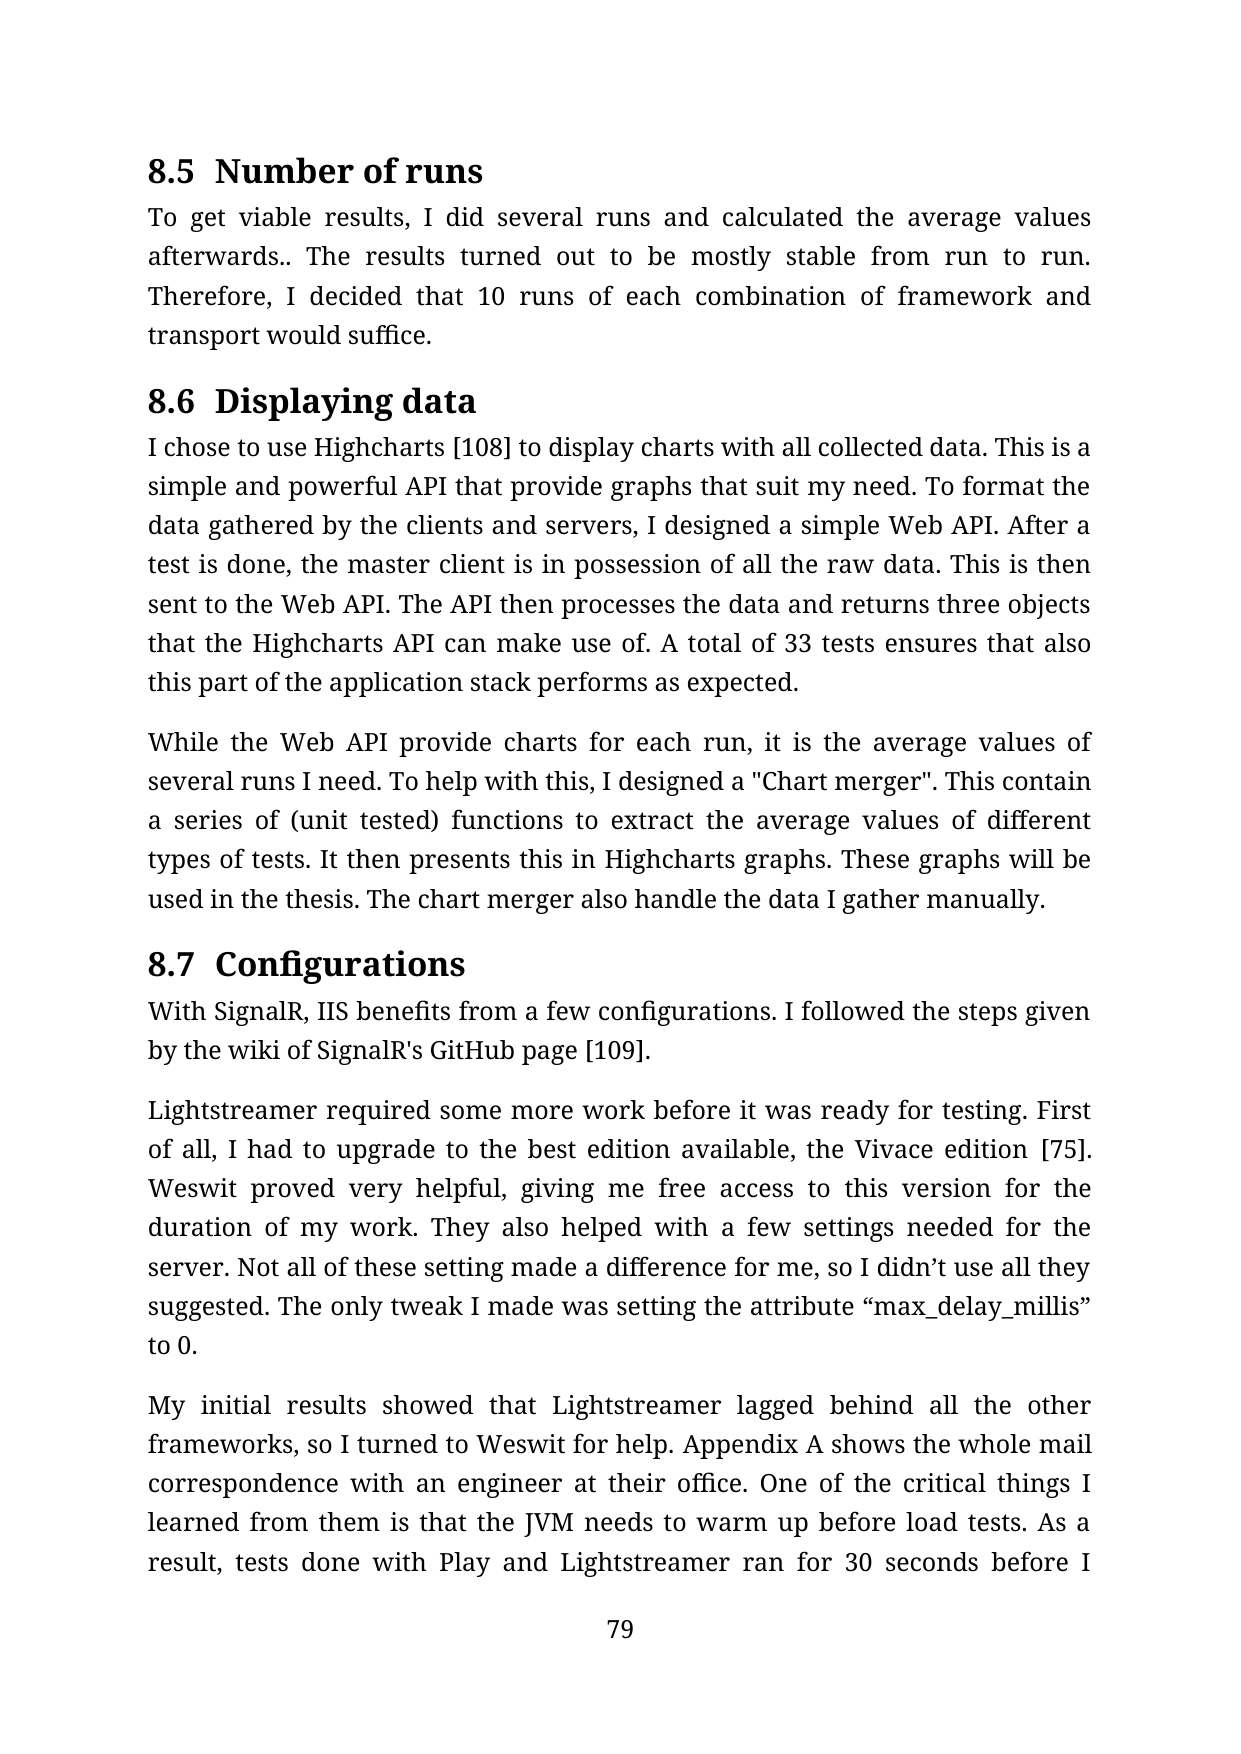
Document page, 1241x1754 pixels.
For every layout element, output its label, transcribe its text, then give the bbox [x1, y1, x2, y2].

text With SignalR, IIS benefits from a few configurations. I followed the steps given by the wiki of SignalR's GitHub page [109]. [148, 993, 1092, 1067]
text To get viable results, I did several runs and calculated the average values afterwards.. The results turned out to be mostly stable from run to run. Therefore, I decided that 10 runs of each combination of framework and transport would suffice. [148, 200, 1092, 351]
text Lightstreamer required some more work before it was ready for testing. First of all, I had to upgrade to the best edition available, the Vivace edition [75]. Weswit proved very helpful, giving me free access to this version for the duration of my work. They also helped with a few settings needed for the server. Not all of these setting made a difference for me, so I didn’t use all they suggested. The only tweak I made was setting the attribute “max_delay_millis” to 0. [148, 1093, 1092, 1362]
subtitle Displaying data [148, 377, 1092, 423]
subtitle Configurations [148, 941, 1092, 987]
text I chose to use Highcharts [108] to display charts with all collected data. This is a simple and powerful API that provide graphs that suit my need. To format the data gathered by the clients and servers, I designed a simple Web API. After a test is done, the master client is in possession of all the raw data. This is then sent to the Web API. The API then processes the data and returns three objects that the Highcharts API can make use of. A total of 33 tests ensures that also this part of the application stack performs as expected. [148, 429, 1092, 699]
subtitle Number of runs [148, 148, 1092, 193]
text While the Web API provide charts for each run, it is the average values of several runs I need. To help with this, I designed a "Chart merger". This contain a series of (unit tested) functions to extract the average values of different types of tests. It then presents this in Highcharts graphs. These graphs will be used in the thesis. The chart merger also handle the data I gather manually. [148, 724, 1092, 915]
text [148, 1388, 1092, 1578]
